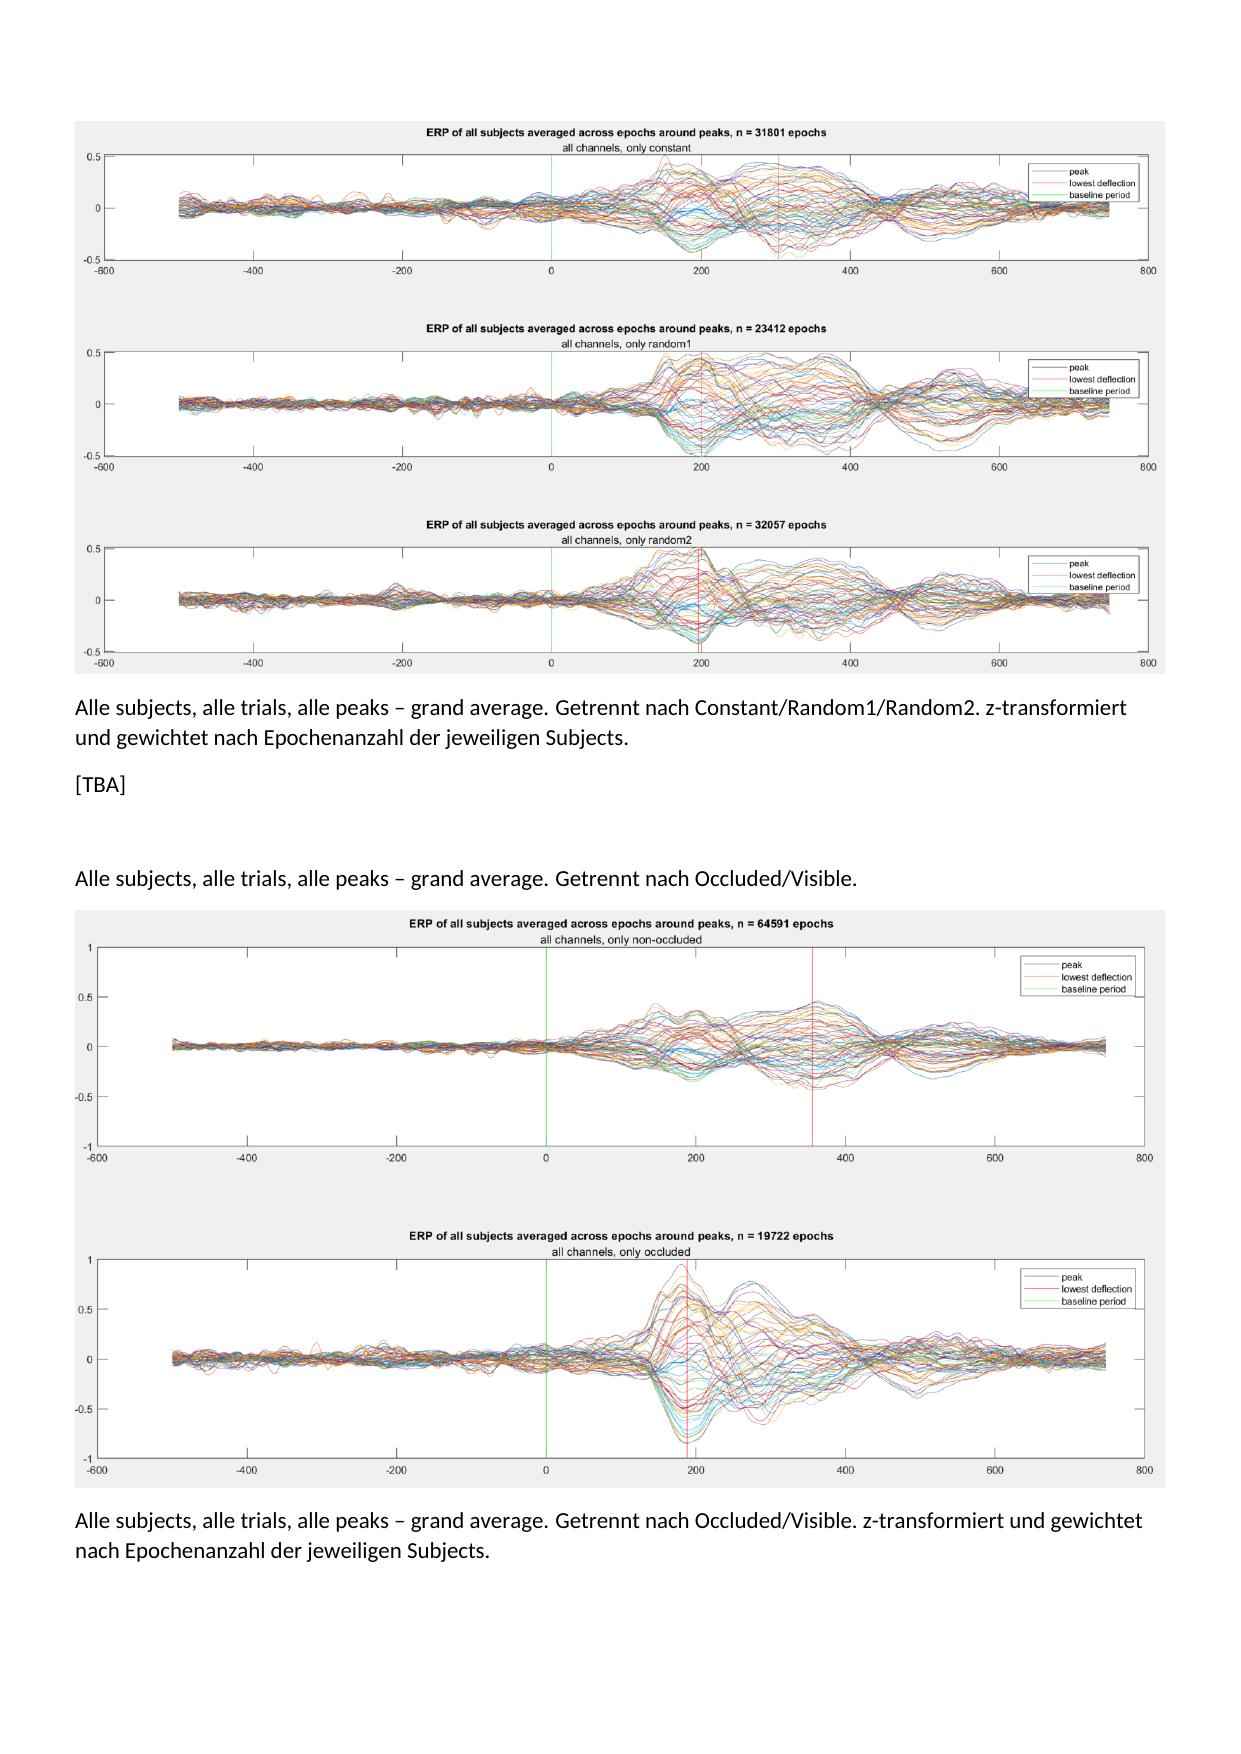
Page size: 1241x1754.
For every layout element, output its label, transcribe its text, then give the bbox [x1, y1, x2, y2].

picture [75, 121, 1166, 674]
text [TBA] [75, 770, 1165, 798]
text Alle subjects, alle trials, alle peaks – grand average. Getrennt nach Occluded/Visible. z-transformiert und gewichtet nach Epochenanzahl der jeweiligen Subjects. [75, 1506, 1165, 1564]
text Alle subjects, alle trials, alle peaks – grand average. Getrennt nach Constant/Random1/Random2. z-transformiert und gewichtet nach Epochenanzahl der jeweiligen Subjects. [75, 693, 1165, 751]
picture [75, 910, 1166, 1488]
text Alle subjects, alle trials, alle peaks – grand average. Getrennt nach Occluded/Visible. [75, 864, 1165, 892]
